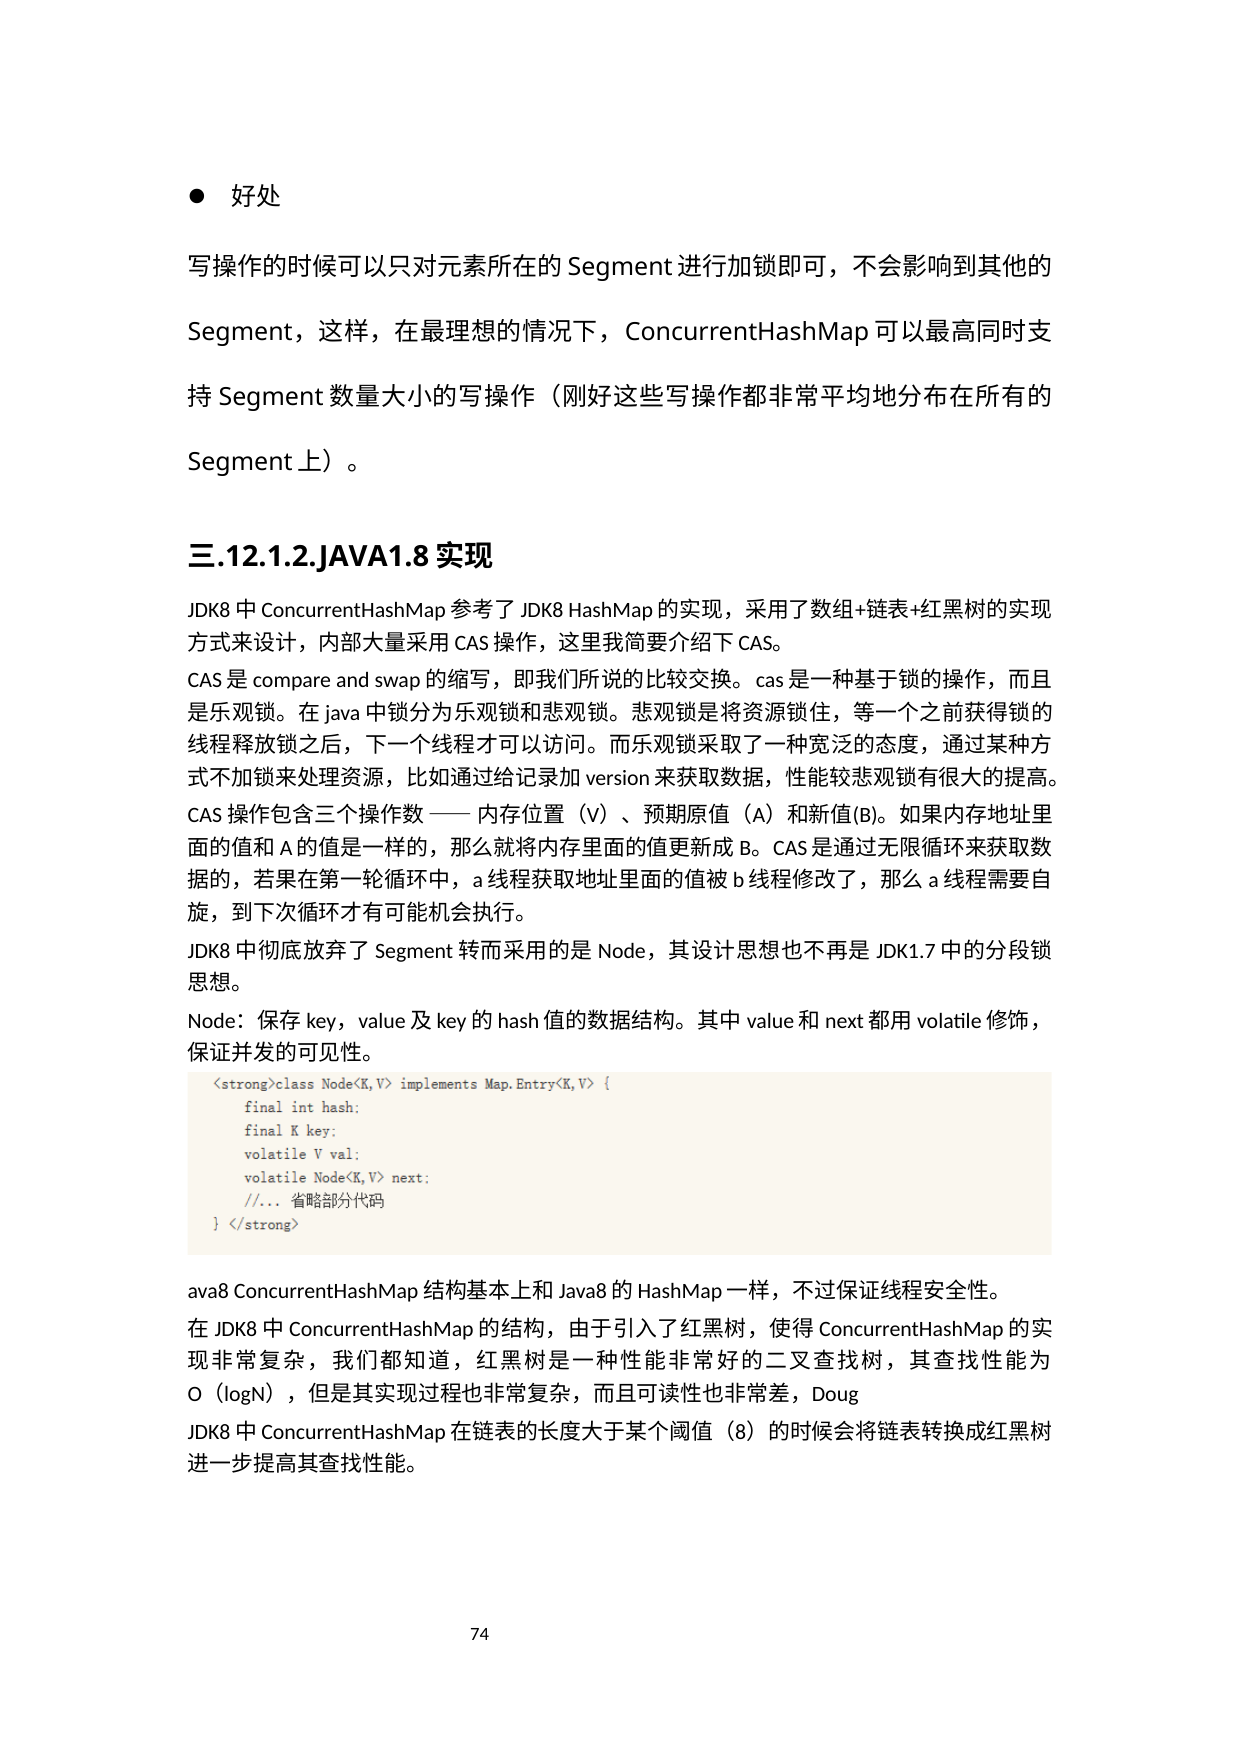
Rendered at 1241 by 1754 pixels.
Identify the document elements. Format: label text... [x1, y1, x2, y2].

text CAS 操作包含三个操作数 —— 内存位置（V）、预期原值（A）和新值(B)。如果内存地址里面的值和A的值是一样的，那么就将内存里面的值更新成B。CAS是通过无限循环来获取数据的，若果在第一轮循环中，a线程获取地址里面的值被b线程修改了，那么a线程需要自旋，到下次循环才有可能机会执行。 [187, 797, 1053, 927]
subtitle JAVA1.8实现 [187, 521, 1053, 586]
text ava8 ConcurrentHashMap结构基本上和Java8的HashMap一样，不过保证线程安全性。 [187, 1273, 1053, 1305]
text JDK8中ConcurrentHashMap在链表的长度大于某个阈值（8）的时候会将链表转换成红黑树进一步提高其查找性能。 [187, 1413, 1053, 1478]
picture [187, 1072, 1052, 1255]
text Node：保存key，value及key的hash值的数据结构。其中value和next都用volatile修饰，保证并发的可见性。 [187, 1002, 1053, 1067]
text JDK8中彻底放弃了Segment转而采用的是Node，其设计思想也不再是JDK1.7中的分段锁思想。 [187, 932, 1053, 997]
text CAS是compare and swap的缩写，即我们所说的比较交换。cas是一种基于锁的操作，而且是乐观锁。在java中锁分为乐观锁和悲观锁。悲观锁是将资源锁住，等一个之前获得锁的线程释放锁之后，下一个线程才可以访问。而乐观锁采取了一种宽泛的态度，通过某种方式不加锁来处理资源，比如通过给记录加version来获取数据，性能较悲观锁有很大的提高。 [187, 662, 1053, 792]
text 写操作的时候可以只对元素所在的Segment进行加锁即可，不会影响到其他的Segment，这样，在最理想的情况下，ConcurrentHashMap可以最高同时支持Segment数量大小的写操作（刚好这些写操作都非常平均地分布在所有的Segment上）。 [187, 232, 1053, 492]
text JDK8中ConcurrentHashMap参考了JDK8 HashMap的实现，采用了数组+链表+红黑树的实现方式来设计，内部大量采用CAS操作，这里我简要介绍下CAS。 [187, 592, 1053, 657]
text 在JDK8中ConcurrentHashMap的结构，由于引入了红黑树，使得ConcurrentHashMap的实现非常复杂，我们都知道，红黑树是一种性能非常好的二叉查找树，其查找性能为O（logN），但是其实现过程也非常复杂，而且可读性也非常差，Doug [187, 1311, 1053, 1408]
list 好处 [187, 162, 1053, 227]
